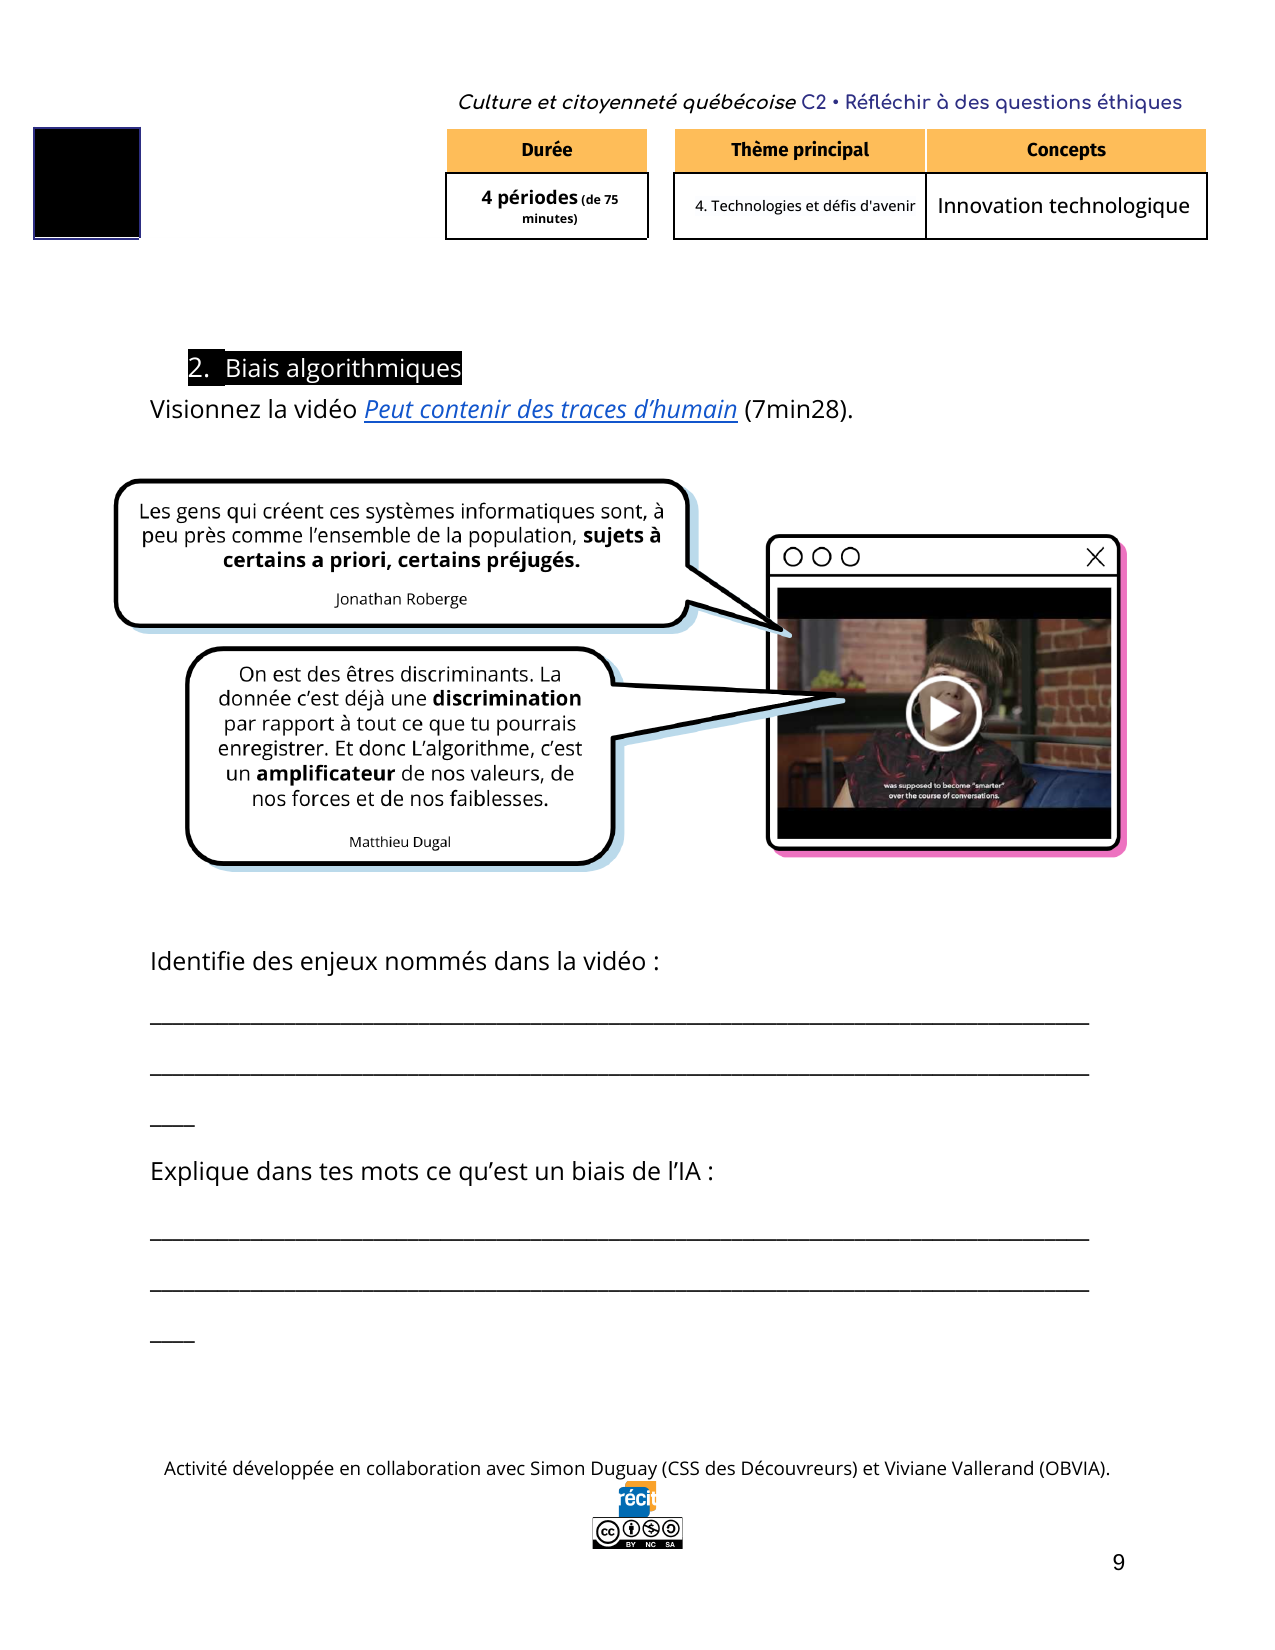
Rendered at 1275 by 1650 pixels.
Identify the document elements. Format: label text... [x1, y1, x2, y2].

picture [90, 466, 1155, 908]
text Identifie des enjeux nommés dans la vidéo : ____________________________________________________________________________________________________________________________________________________________________________ [150, 943, 1099, 1130]
text ____________________________________________________________________________________________________________________________________________________________________________ [150, 1211, 1099, 1347]
list Biais algorithmiques [225, 349, 1099, 386]
text Visionnez la vidéo Peut contenir des traces d’humain (7min28). [150, 392, 1099, 426]
text Explique dans tes mots ce qu’est un biais de l’IA : [150, 1154, 1099, 1188]
picture [592, 1481, 683, 1549]
